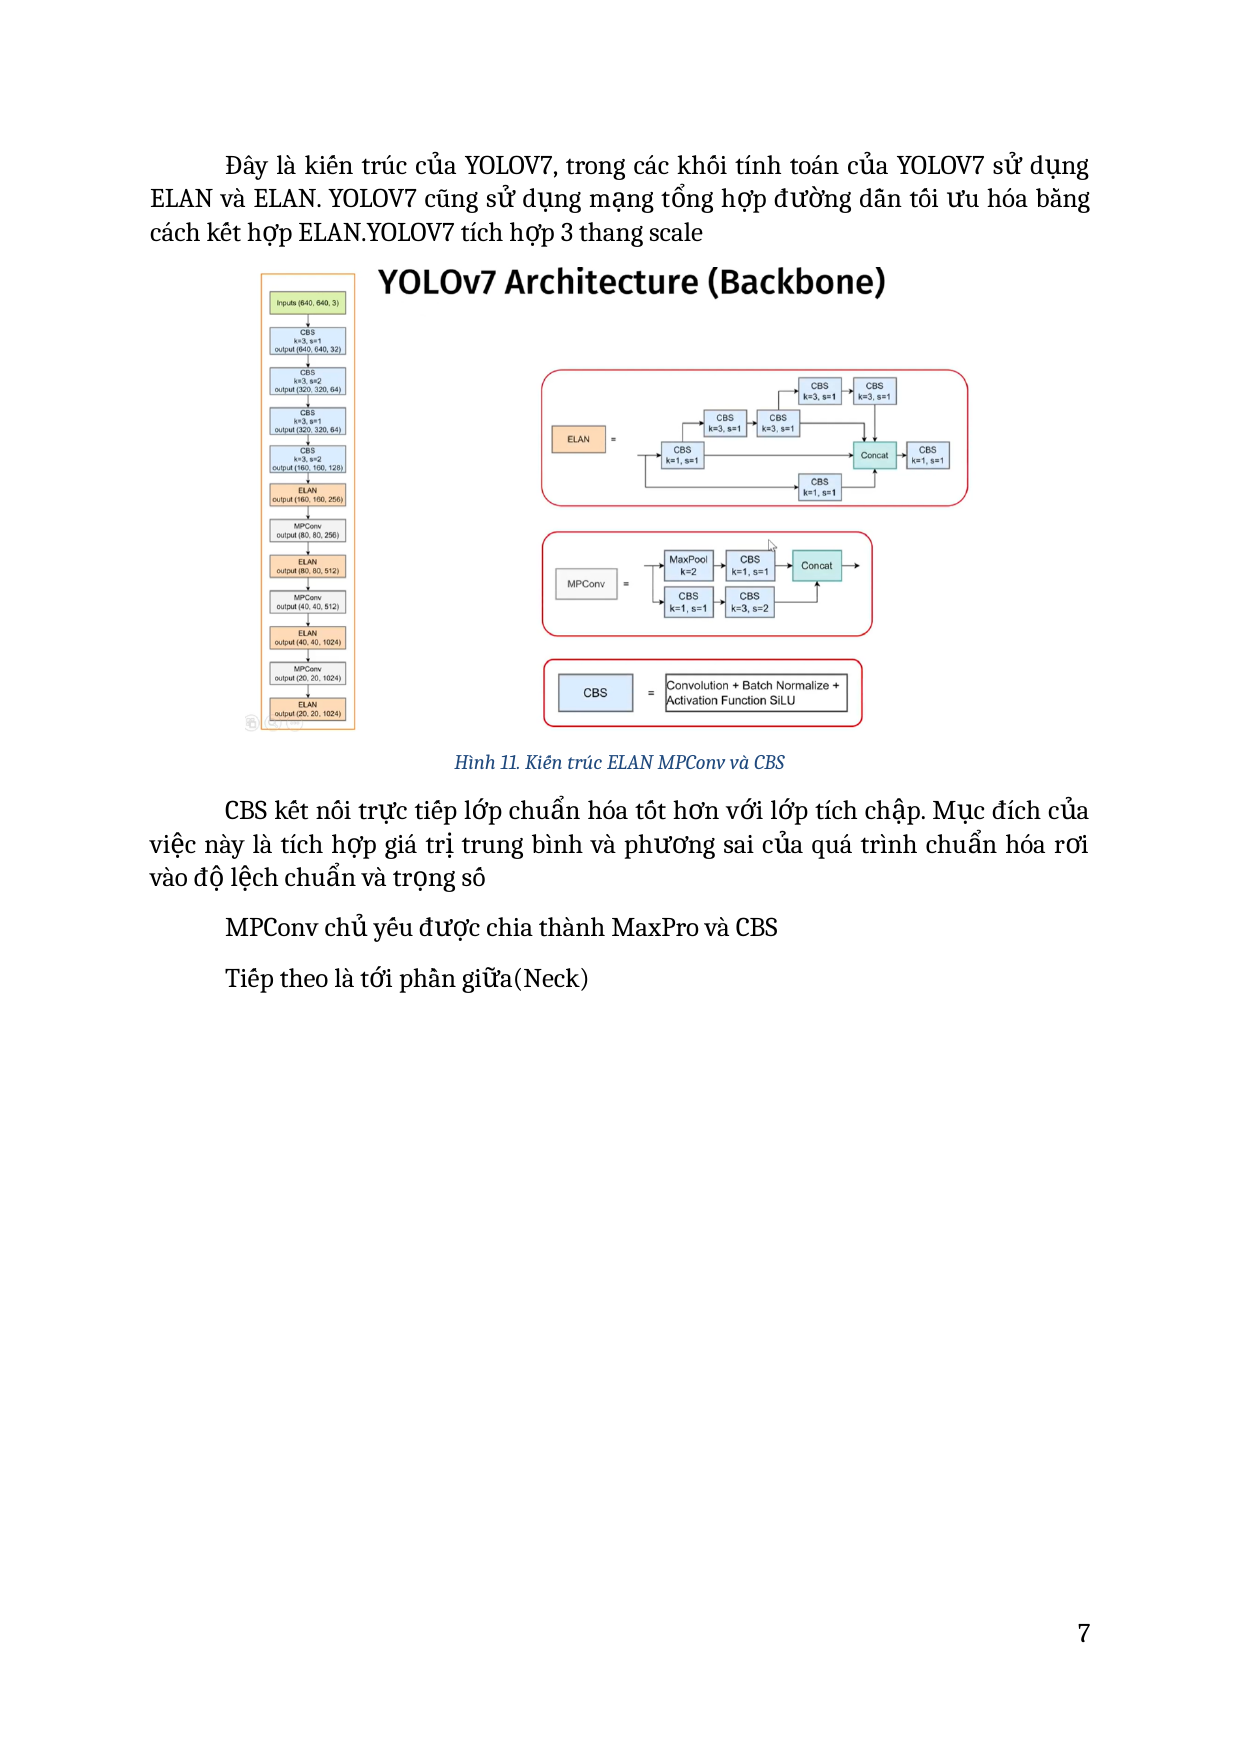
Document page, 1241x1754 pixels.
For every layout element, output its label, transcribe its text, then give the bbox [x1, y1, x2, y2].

text CBS kết nối trực tiếp lớp chuẩn hóa tốt hơn với lớp tích chập. Mục đích của việc này là tích hợp giá trị trung bình và phương sai của quá trình chuẩn hóa rơi vào độ lệch chuẩn và trọng số [150, 795, 1090, 893]
text Hình 11. Kiến trúc ELAN MPConv và CBS [150, 750, 1090, 774]
text Đây là kiến trúc của YOLOV7, trong các khối tính toán của YOLOV7 sử dụng ELAN và ELAN. YOLOV7 cũng sử dụng mạng tổng hợp đường dẫn tối ưu hóa bằng cách kết hợp ELAN.YOLOV7 tích hợp 3 thang scale [150, 150, 1090, 248]
text MPConv chủ yếu được chia thành MaxPro và CBS [150, 912, 1090, 944]
picture [245, 267, 995, 732]
text Tiếp theo là tới phần giữa(Neck) [150, 963, 1090, 994]
